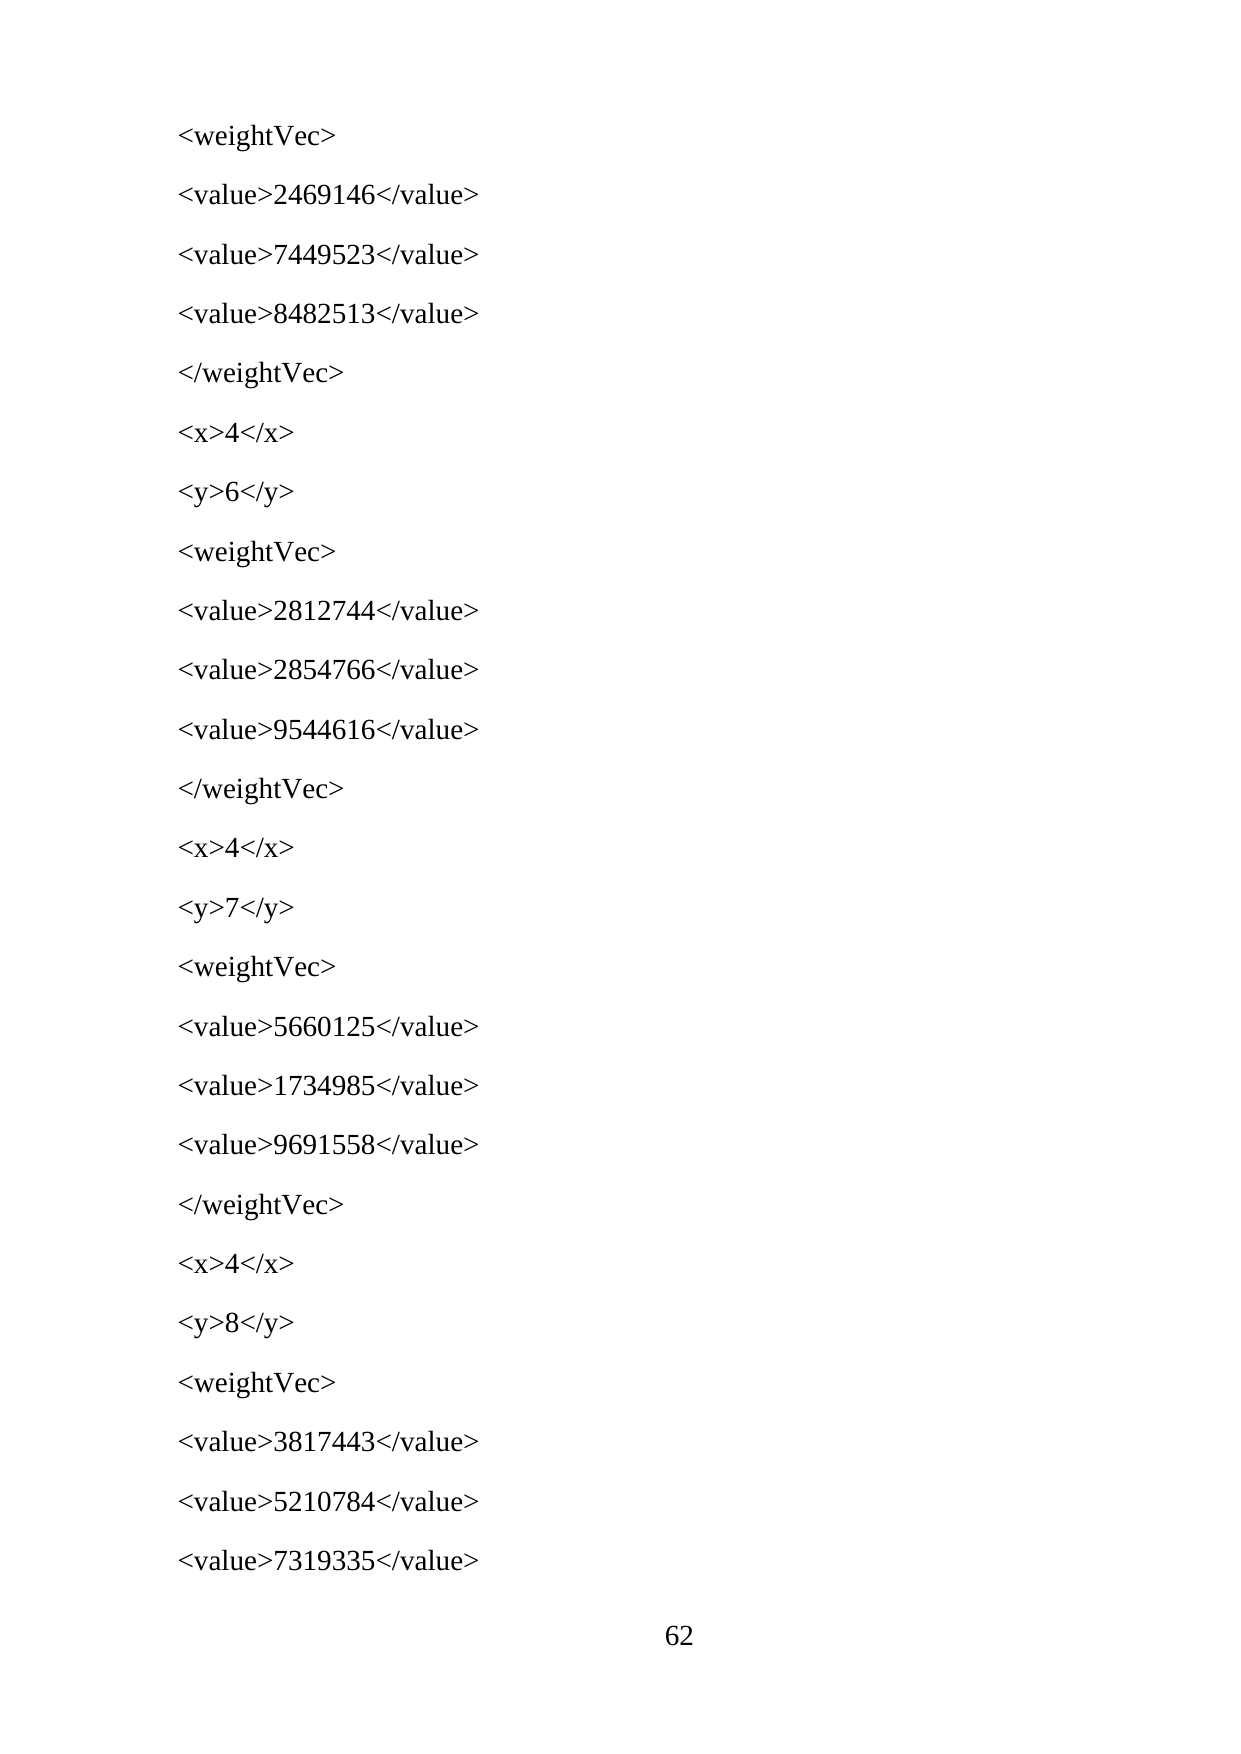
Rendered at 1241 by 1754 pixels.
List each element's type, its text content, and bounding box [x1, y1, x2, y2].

text <weightVec> [177, 949, 1181, 983]
text <value>7449523</value> [177, 237, 1181, 270]
text <y>6</y> [177, 474, 1181, 508]
text <value>2854766</value> [177, 652, 1181, 686]
text <value>9544616</value> [177, 712, 1181, 745]
text <x>4</x> [177, 1246, 1181, 1280]
text <value>2812744</value> [177, 593, 1181, 627]
text <value>8482513</value> [177, 296, 1181, 330]
text </weightVec> [177, 1187, 1181, 1220]
text <y>8</y> [177, 1306, 1181, 1339]
text <value>5660125</value> [177, 1009, 1181, 1042]
text <value>2469146</value> [177, 177, 1181, 211]
text <value>9691558</value> [177, 1127, 1181, 1161]
text </weightVec> [177, 771, 1181, 805]
text </weightVec> [177, 356, 1181, 389]
text <weightVec> [177, 534, 1181, 567]
text <value>1734985</value> [177, 1068, 1181, 1102]
text <value>7319335</value> [177, 1543, 1181, 1577]
text <weightVec> [177, 118, 1181, 152]
text <x>4</x> [177, 831, 1181, 864]
text <weightVec> [177, 1365, 1181, 1398]
text <y>7</y> [177, 890, 1181, 923]
text <value>5210784</value> [177, 1484, 1181, 1517]
text <x>4</x> [177, 415, 1181, 448]
text <value>3817443</value> [177, 1424, 1181, 1458]
